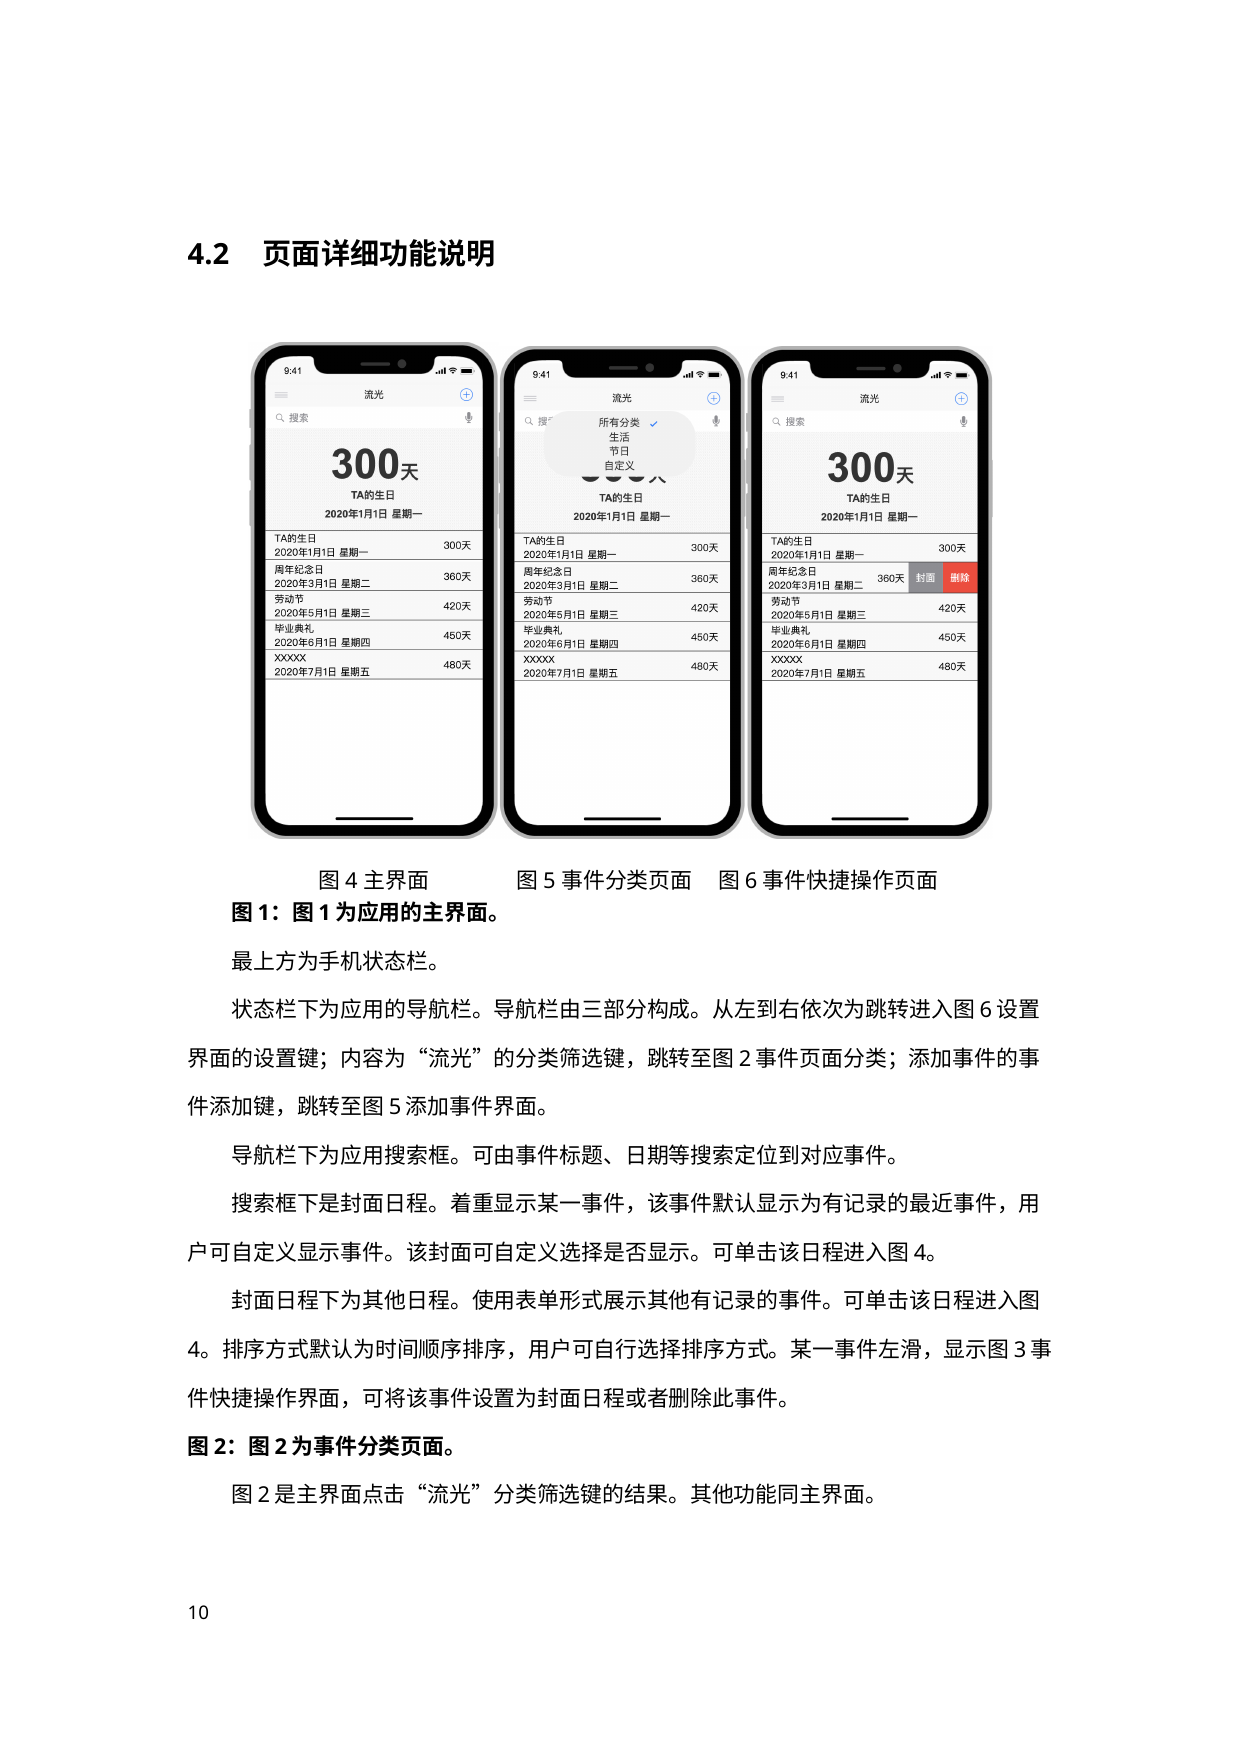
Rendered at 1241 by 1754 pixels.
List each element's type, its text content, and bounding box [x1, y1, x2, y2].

text 图2是主界面点击“流光”分类筛选键的结果。其他功能同主界面。 [187, 1477, 1053, 1509]
subtitle 页面详细功能说明 [187, 219, 1053, 284]
text 图1：图1为应用的主界面。 [187, 895, 1053, 927]
text 封面日程下为其他日程。使用表单形式展示其他有记录的事件。可单击该日程进入图4。排序方式默认为时间顺序排序，用户可自行选择排序方式。某一事件左滑，显示图3事件快捷操作界面，可将该事件设置为封面日程或者删除此事件。 [187, 1283, 1053, 1413]
text 最上方为手机状态栏。 [187, 943, 1053, 976]
text 搜索框下是封面日程。着重显示某一事件，该事件默认显示为有记录的最近事件，用户可自定义显示事件。该封面可自定义选择是否显示。可单击该日程进入图4。 [187, 1186, 1053, 1267]
text 导航栏下为应用搜索框。可由事件标题、日期等搜索定位到对应事件。 [187, 1137, 1053, 1170]
picture [247, 342, 993, 839]
text 状态栏下为应用的导航栏。导航栏由三部分构成。从左到右依次为跳转进入图6设置界面的设置键；内容为“流光”的分类筛选键，跳转至图2事件页面分类；添加事件的事件添加键，跳转至图5添加事件界面。 [187, 992, 1053, 1122]
text 图2：图2为事件分类页面。 [187, 1429, 1053, 1461]
text 图4 主界面 图5 事件分类页面 图6 事件快捷操作页面 [275, 862, 1053, 895]
